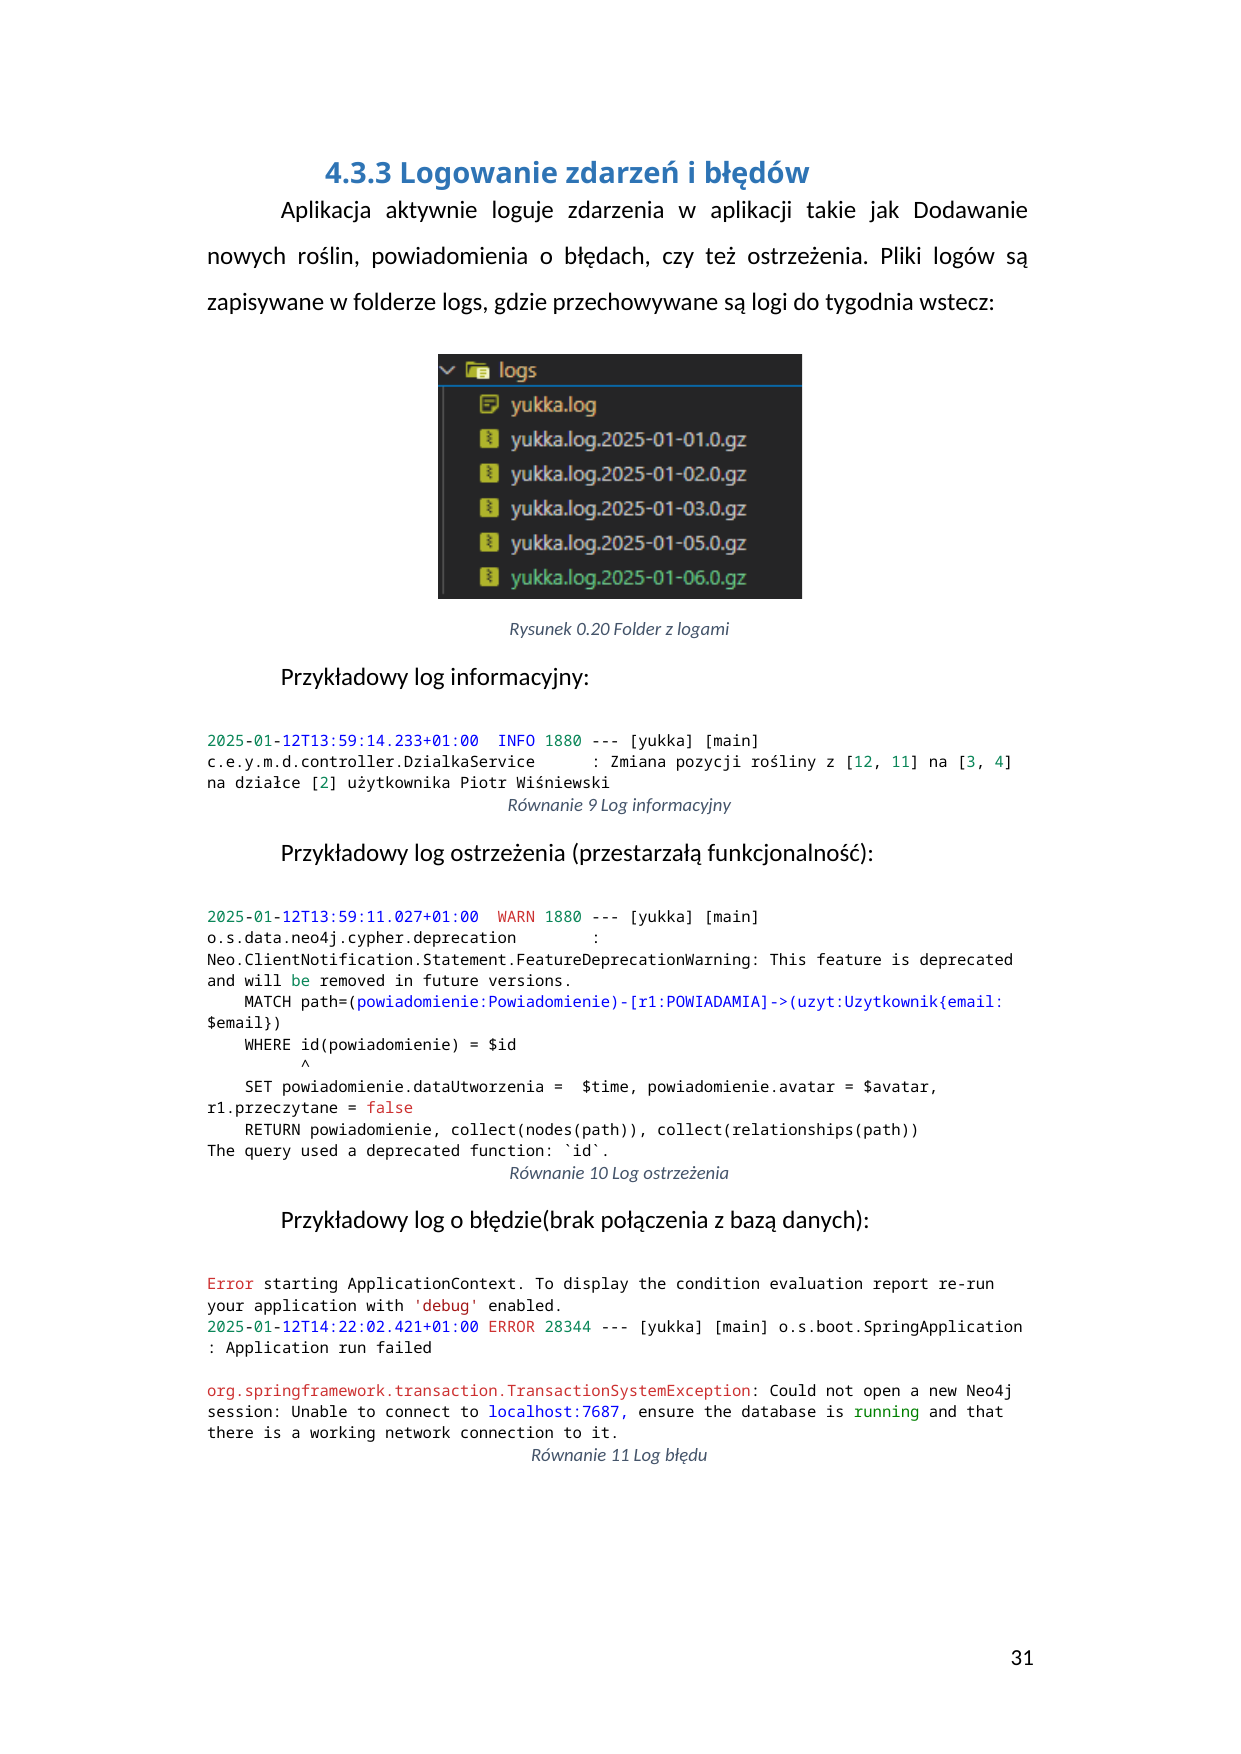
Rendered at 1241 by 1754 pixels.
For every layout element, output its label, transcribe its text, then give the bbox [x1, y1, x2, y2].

subtitle Logowanie zdarzeń i błędów [295, 152, 1033, 192]
text Error starting ApplicationContext. To display the condition evaluation report re-run your application with 'debug' enabled. [207, 1273, 1033, 1316]
text RETURN powiadomienie, collect(nodes(path)), collect(relationships(path)) [207, 1118, 1033, 1139]
text WHERE id(powiadomienie) = $id [207, 1033, 1033, 1054]
text The query used a deprecated function: `id`. [207, 1139, 1033, 1161]
text Przykładowy log o błędzie(brak połączenia z bazą danych): [207, 1204, 1029, 1235]
text 2025-01-12T13:59:11.027+01:00 WARN 1880 --- [yukka] [main] o.s.data.neo4j.cypher.deprecation : Neo.ClientNotification.Statement.FeatureDeprecationWarning: This feature is deprecated and will be removed in future versions. [207, 906, 1033, 991]
text 2025-01-12T13:59:14.233+01:00 INFO 1880 --- [yukka] [main] c.e.y.m.d.controller.DzialkaService : Zmiana pozycji rośliny z [12, 11] na [3, 4] na działce [2] użytkownika Piotr Wiśniewski [207, 730, 1033, 793]
text 2025-01-12T14:22:02.421+01:00 ERROR 28344 --- [yukka] [main] o.s.boot.SpringApplication : Application run failed [207, 1316, 1033, 1358]
text MATCH path=(powiadomienie:Powiadomienie)-[r1:POWIADAMIA]->(uzyt:Uzytkownik{email: $email}) [207, 991, 1033, 1033]
text Przykładowy log ostrzeżenia (przestarzałą funkcjonalność): [207, 837, 1029, 868]
text org.springframework.transaction.TransactionSystemException: Could not open a new Neo4j session: Unable to connect to localhost:7687, ensure the database is running and that there is a working network connection to it. [207, 1379, 1033, 1443]
text Aplikacja aktywnie loguje zdarzenia w aplikacji takie jak Dodawanie nowych roślin, powiadomienia o błędach, czy też ostrzeżenia. Pliki logów są zapisywane w folderze logs, gdzie przechowywane są logi do tygodnia wstecz: [207, 195, 1029, 317]
text ^ [207, 1054, 1033, 1076]
text SET powiadomienie.dataUtworzenia = $time, powiadomienie.avatar = $avatar, r1.przeczytane = false [207, 1076, 1033, 1118]
picture [438, 354, 803, 599]
text Przykładowy log informacyjny: [207, 661, 1029, 692]
